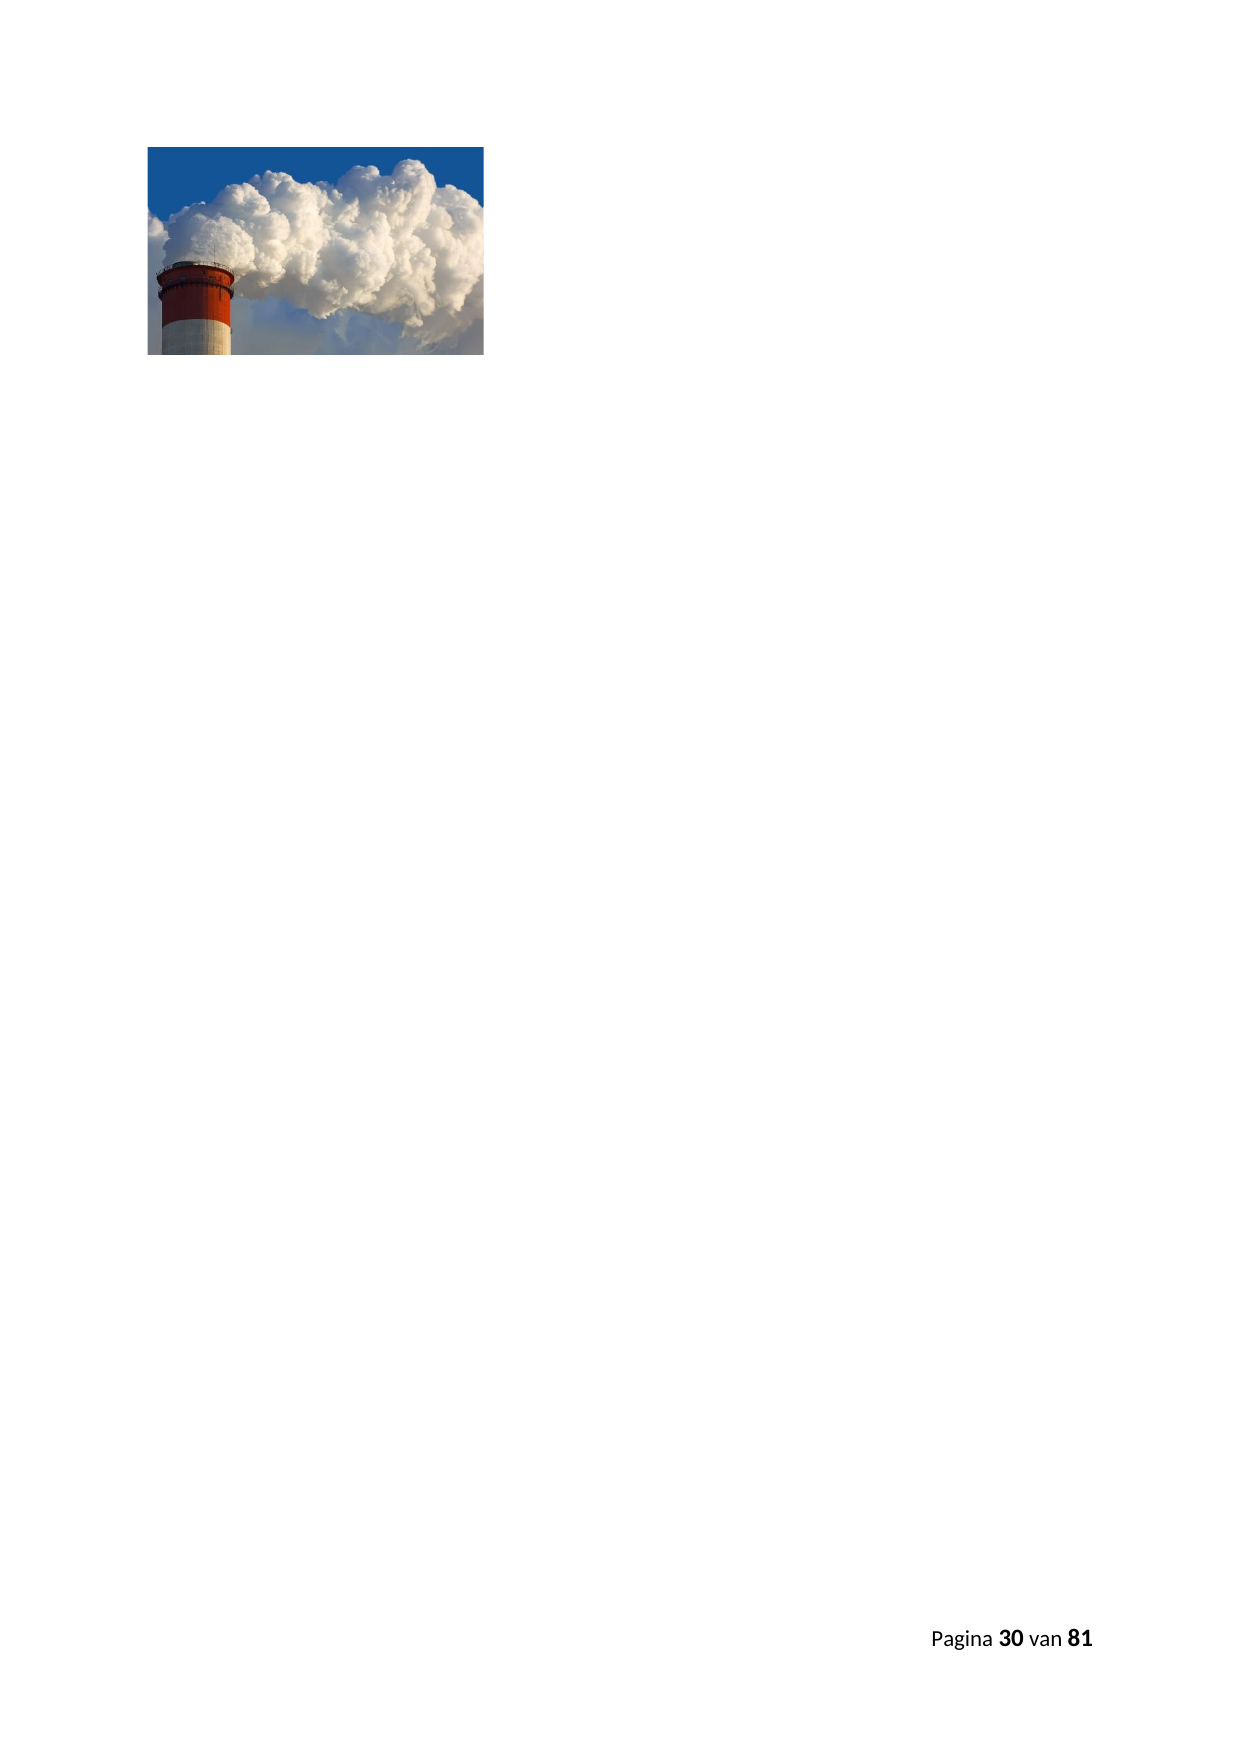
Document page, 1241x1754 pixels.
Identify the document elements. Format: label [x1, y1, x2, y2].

picture [147, 147, 484, 355]
